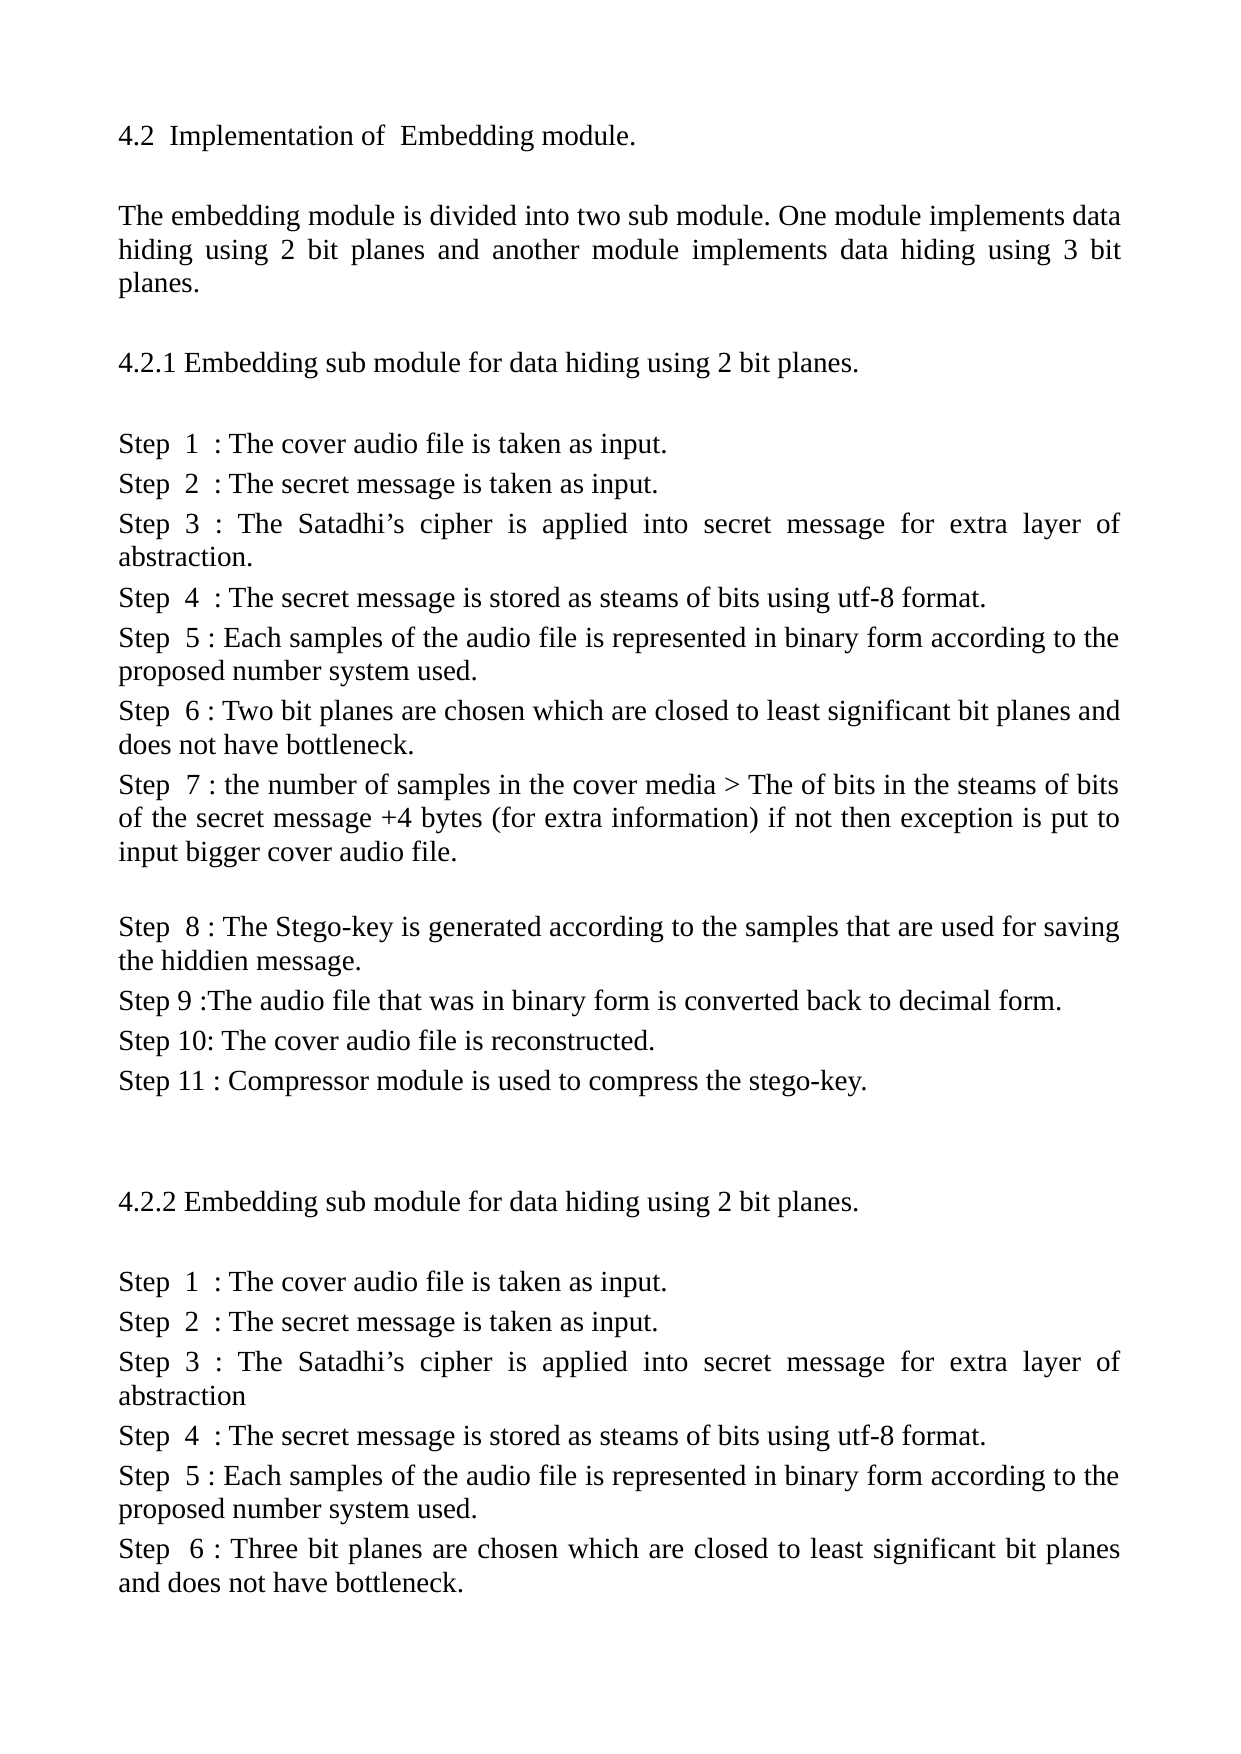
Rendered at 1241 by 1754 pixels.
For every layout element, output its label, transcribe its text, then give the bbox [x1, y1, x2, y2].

text Step 8 : The Stego-key is generated according to the samples that are used for saving the hiddien message. [118, 909, 1122, 977]
text Step 5 : Each samples of the audio file is represented in binary form according to the proposed number system used. [118, 620, 1122, 687]
text Step 11 : Compressor module is used to compress the stego-key. [118, 1063, 1122, 1097]
text Step 6 : Two bit planes are chosen which are closed to least significant bit planes and does not have bottleneck. [118, 693, 1122, 761]
text Step 10: The cover audio file is reconstructed. [118, 1023, 1122, 1057]
text Step 3 : The Satadhi’s cipher is applied into secret message for extra layer of abstraction [118, 1344, 1122, 1411]
text Step 4 : The secret message is stored as steams of bits using utf-8 format. [118, 580, 1122, 613]
text Step 3 : The Satadhi’s cipher is applied into secret message for extra layer of abstraction. [118, 506, 1122, 573]
text 4.2.2 Embedding sub module for data hiding using 2 bit planes. [118, 1184, 1122, 1217]
text Step 2 : The secret message is taken as input. [118, 466, 1122, 499]
text The embedding module is divided into two sub module. One module implements data hiding using 2 bit planes and another module implements data hiding using 3 bit planes. [118, 198, 1122, 299]
text Step 7 : the number of samples in the cover media > The of bits in the steams of bits of the secret message +4 bytes (for extra information) if not then exception is put to input bigger cover audio file. [118, 767, 1122, 868]
text Step 1 : The cover audio file is taken as input. [118, 426, 1122, 459]
text Step 6 : Three bit planes are chosen which are closed to least significant bit planes and does not have bottleneck. [118, 1532, 1122, 1599]
text Step 5 : Each samples of the audio file is represented in binary form according to the proposed number system used. [118, 1458, 1122, 1525]
text 4.2.1 Embedding sub module for data hiding using 2 bit planes. [118, 346, 1122, 379]
text 4.2 Implementation of Embedding module. [118, 118, 1122, 152]
text Step 2 : The secret message is taken as input. [118, 1304, 1122, 1338]
text Step 4 : The secret message is stored as steams of bits using utf-8 format. [118, 1418, 1122, 1451]
text Step 9 :The audio file that was in binary form is converted back to decimal form. [118, 983, 1122, 1017]
text Step 1 : The cover audio file is taken as input. [118, 1264, 1122, 1297]
